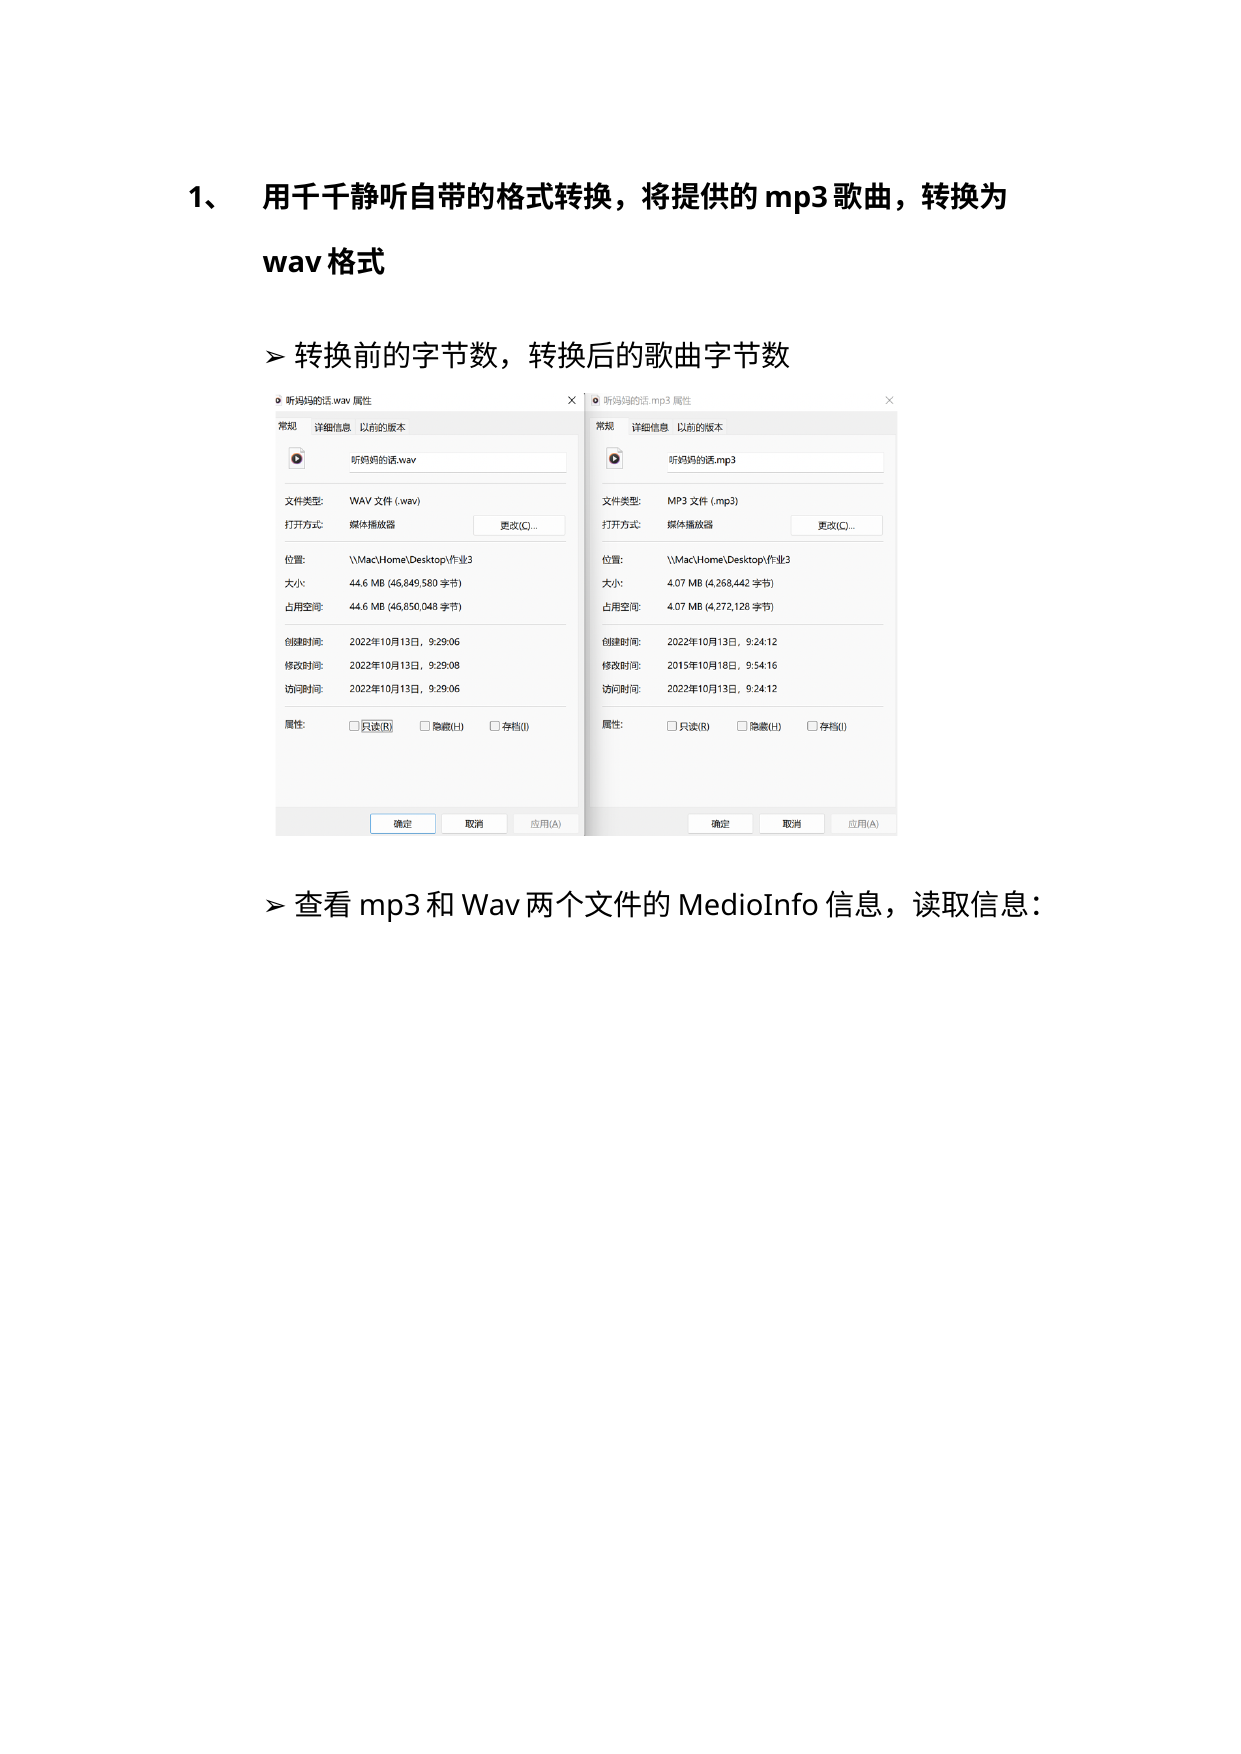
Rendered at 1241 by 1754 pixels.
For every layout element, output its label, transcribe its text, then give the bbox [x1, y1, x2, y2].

picture [275, 393, 898, 836]
text ➢ 转换前的字节数，转换后的歌曲字节数 [262, 321, 1053, 386]
list 用千千静听自带的格式转换，将提供的mp3歌曲，转换为 wav格式 [187, 162, 1053, 292]
